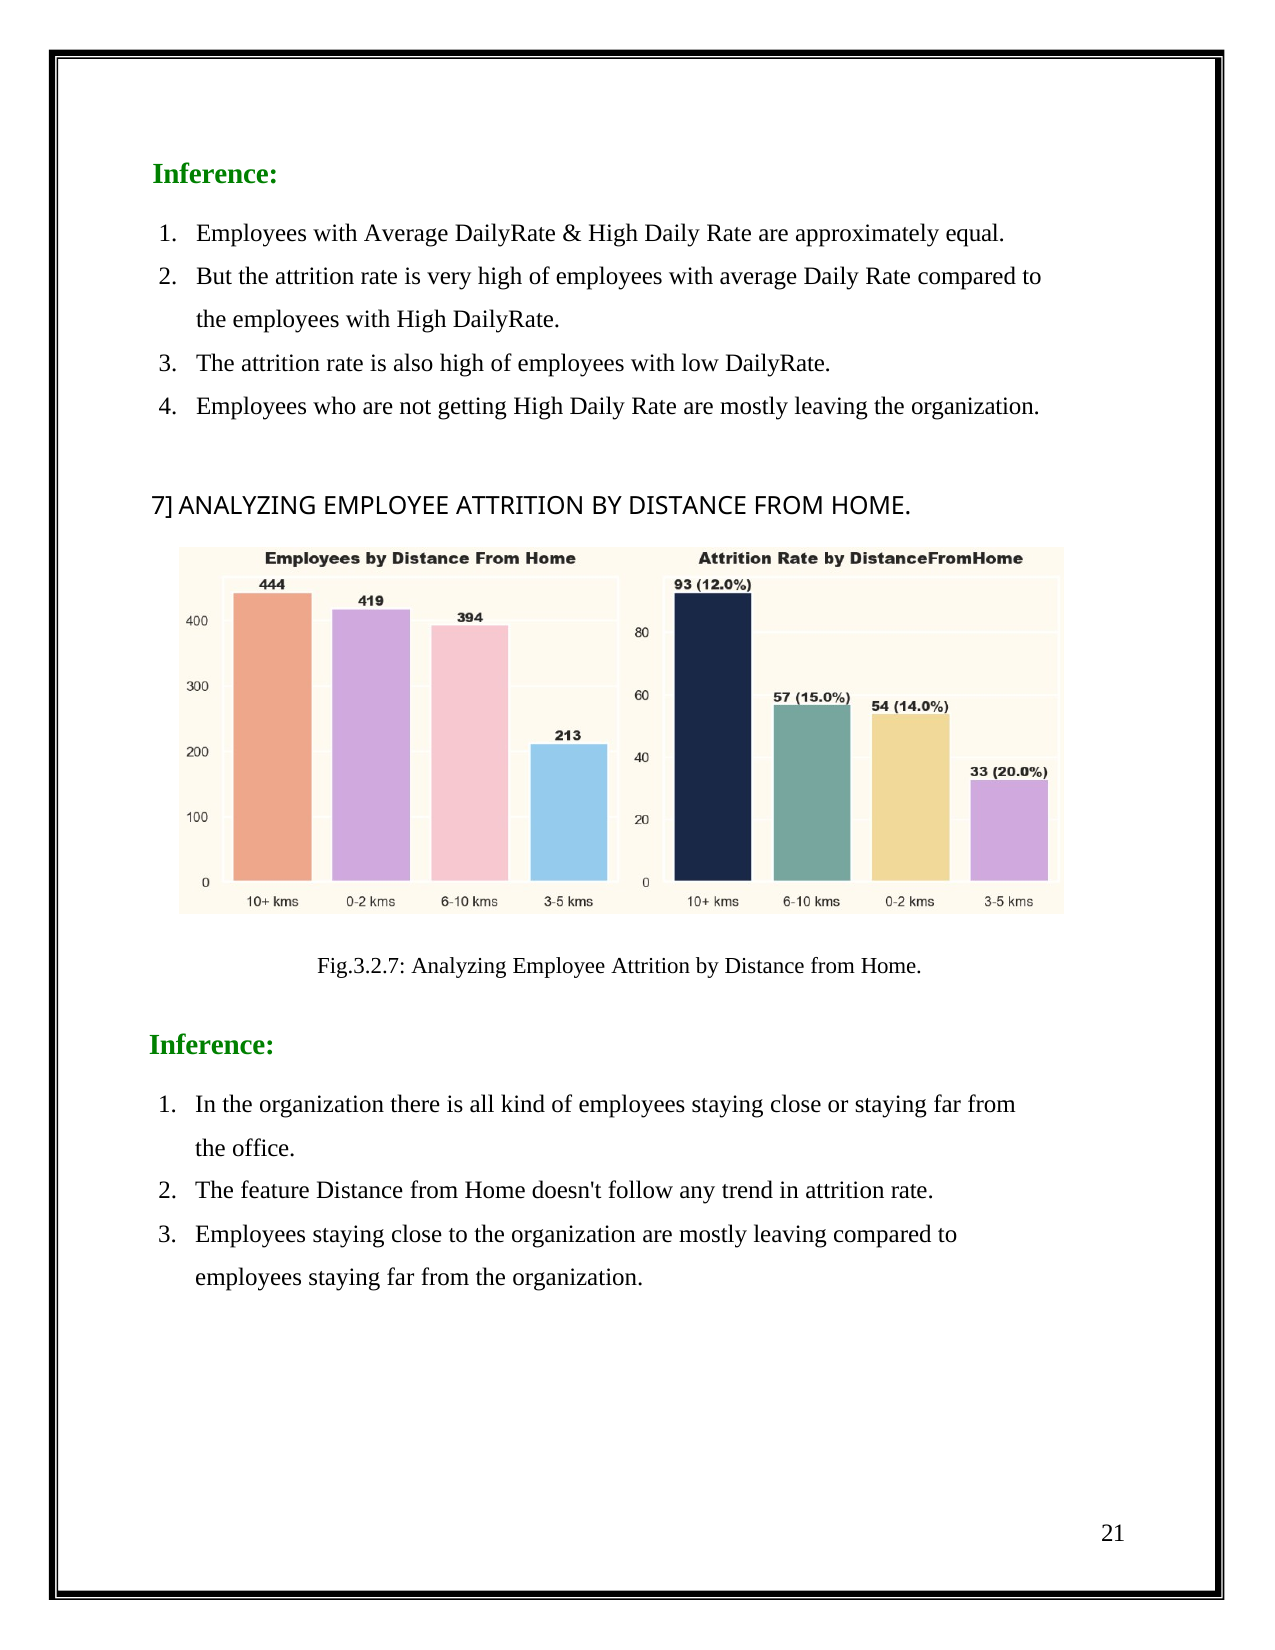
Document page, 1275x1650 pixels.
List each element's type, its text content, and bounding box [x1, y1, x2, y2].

picture [179, 547, 1064, 914]
list Employees with Average DailyRate & High Daily Rate are approximately equal. [158, 218, 1200, 247]
subtitle Inference: [148, 1027, 1200, 1061]
subtitle Inference: [152, 156, 1200, 189]
subtitle ANALYZING EMPLOYEE ATTRITION BY DISTANCE FROM HOME. [151, 488, 1200, 522]
list But the attrition rate is very high of employees with average Daily Rate compared to the employees with High DailyRate. [158, 261, 1078, 333]
list The attrition rate is also high of employees with low DailyRate. [158, 348, 1200, 376]
list Employees staying close to the organization are mostly leaving compared to employees staying far from the organization. [158, 1219, 1070, 1291]
text Fig.3.2.7: Analyzing Employee Attrition by Distance from Home. [317, 952, 1200, 979]
list In the organization there is all kind of employees staying close or staying far from the office. [158, 1089, 1052, 1161]
list The feature Distance from Home doesn't follow any trend in attrition rate. [158, 1176, 1200, 1204]
list Employees who are not getting High Daily Rate are mostly leaving the organization. [158, 391, 1200, 420]
